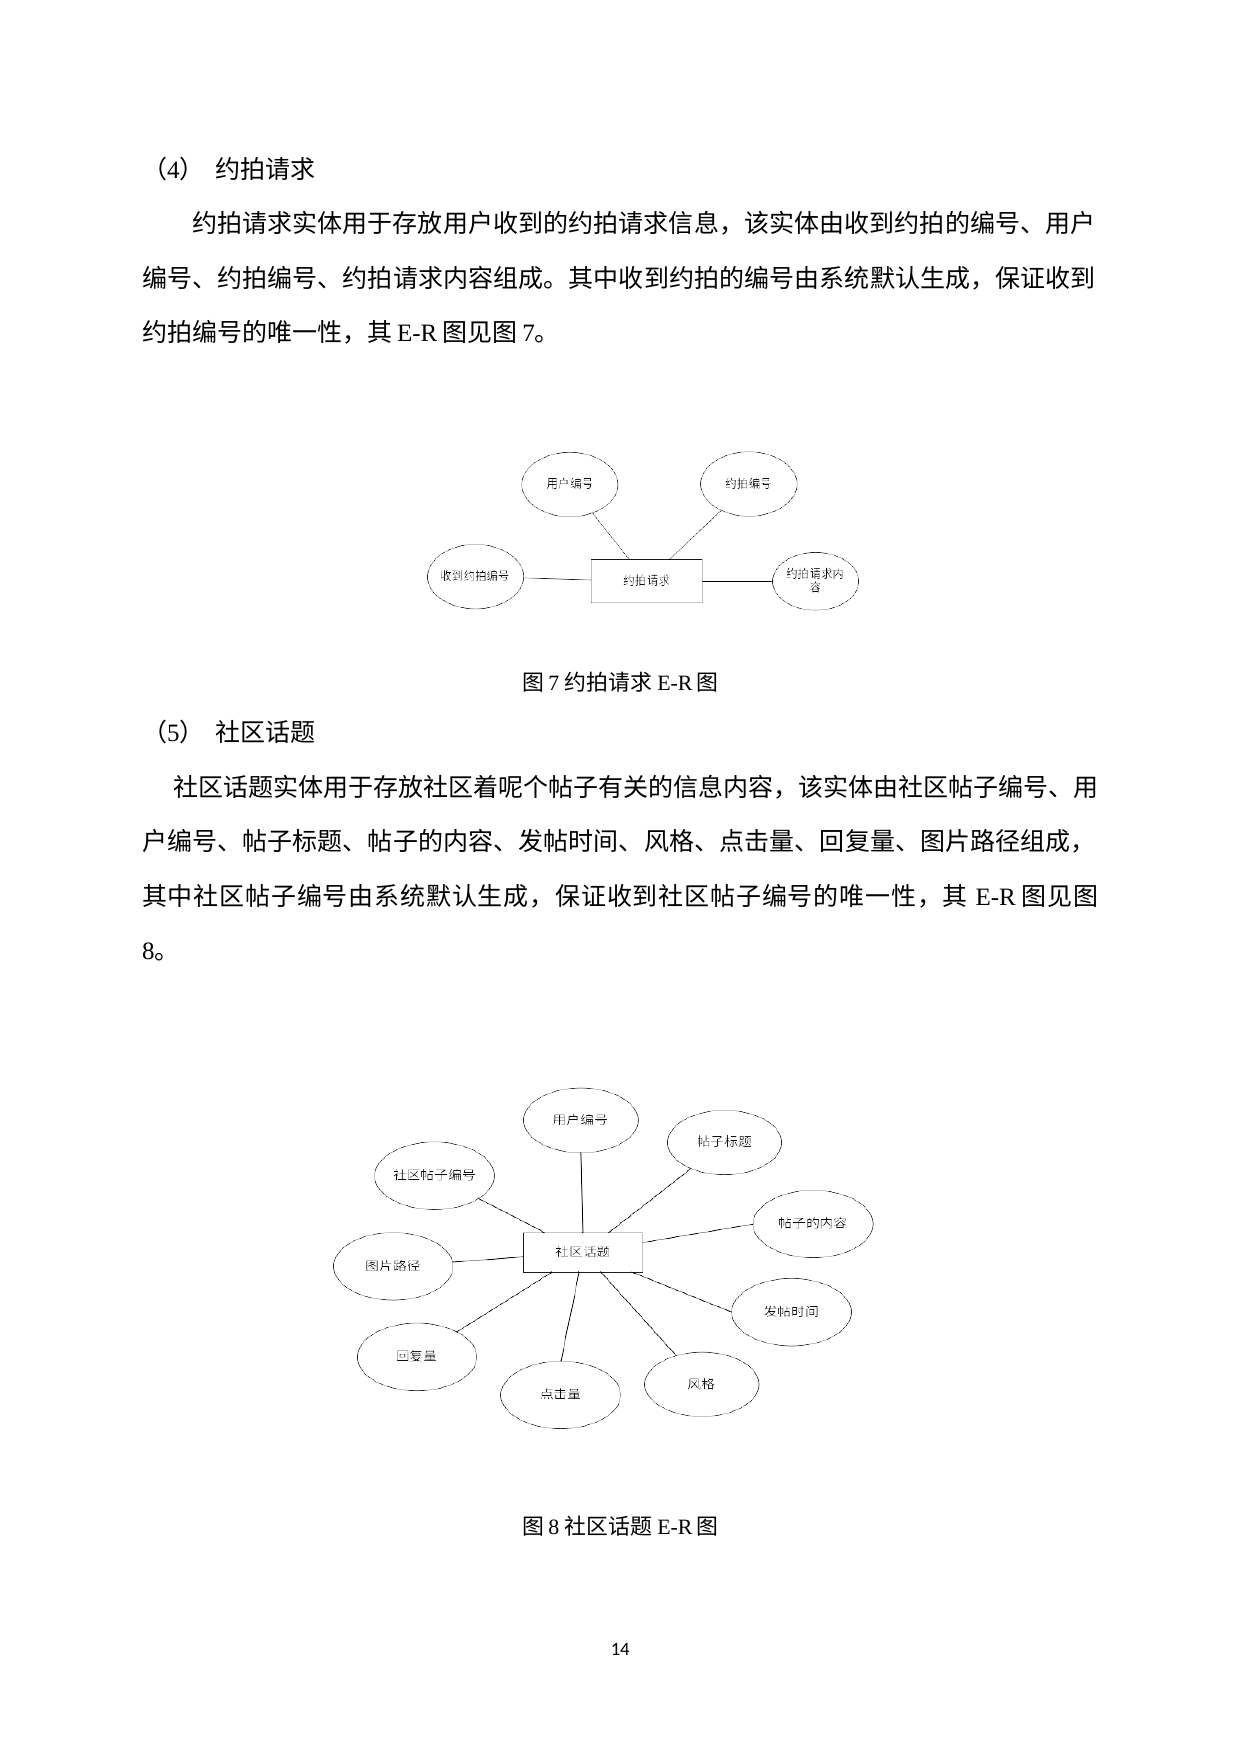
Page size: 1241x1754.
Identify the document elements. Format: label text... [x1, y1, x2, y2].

list 社区话题实体用于存放社区着呢个帖子有关的信息内容，该实体由社区帖子编号、用户编号、帖子标题、帖子的内容、发帖时间、风格、点击量、回复量、图片路径组成，其中社区帖子编号由系统默认生成，保证收到社区帖子编号的唯一性，其E-R图见图8。 [142, 767, 1098, 967]
text 图7 约拍请求 E-R图 [142, 665, 1098, 697]
list 社区话题 [142, 713, 1098, 749]
list 约拍请求实体用于存放用户收到的约拍请求信息，该实体由收到约拍的编号、用户编号、约拍编号、约拍请求内容组成。其中收到约拍的编号由系统默认生成，保证收到约拍编号的唯一性，其E-R图见图7。 [142, 204, 1098, 349]
text 图8 社区话题 E-R图 [142, 1509, 1098, 1540]
list 约拍请求 [142, 149, 1098, 186]
